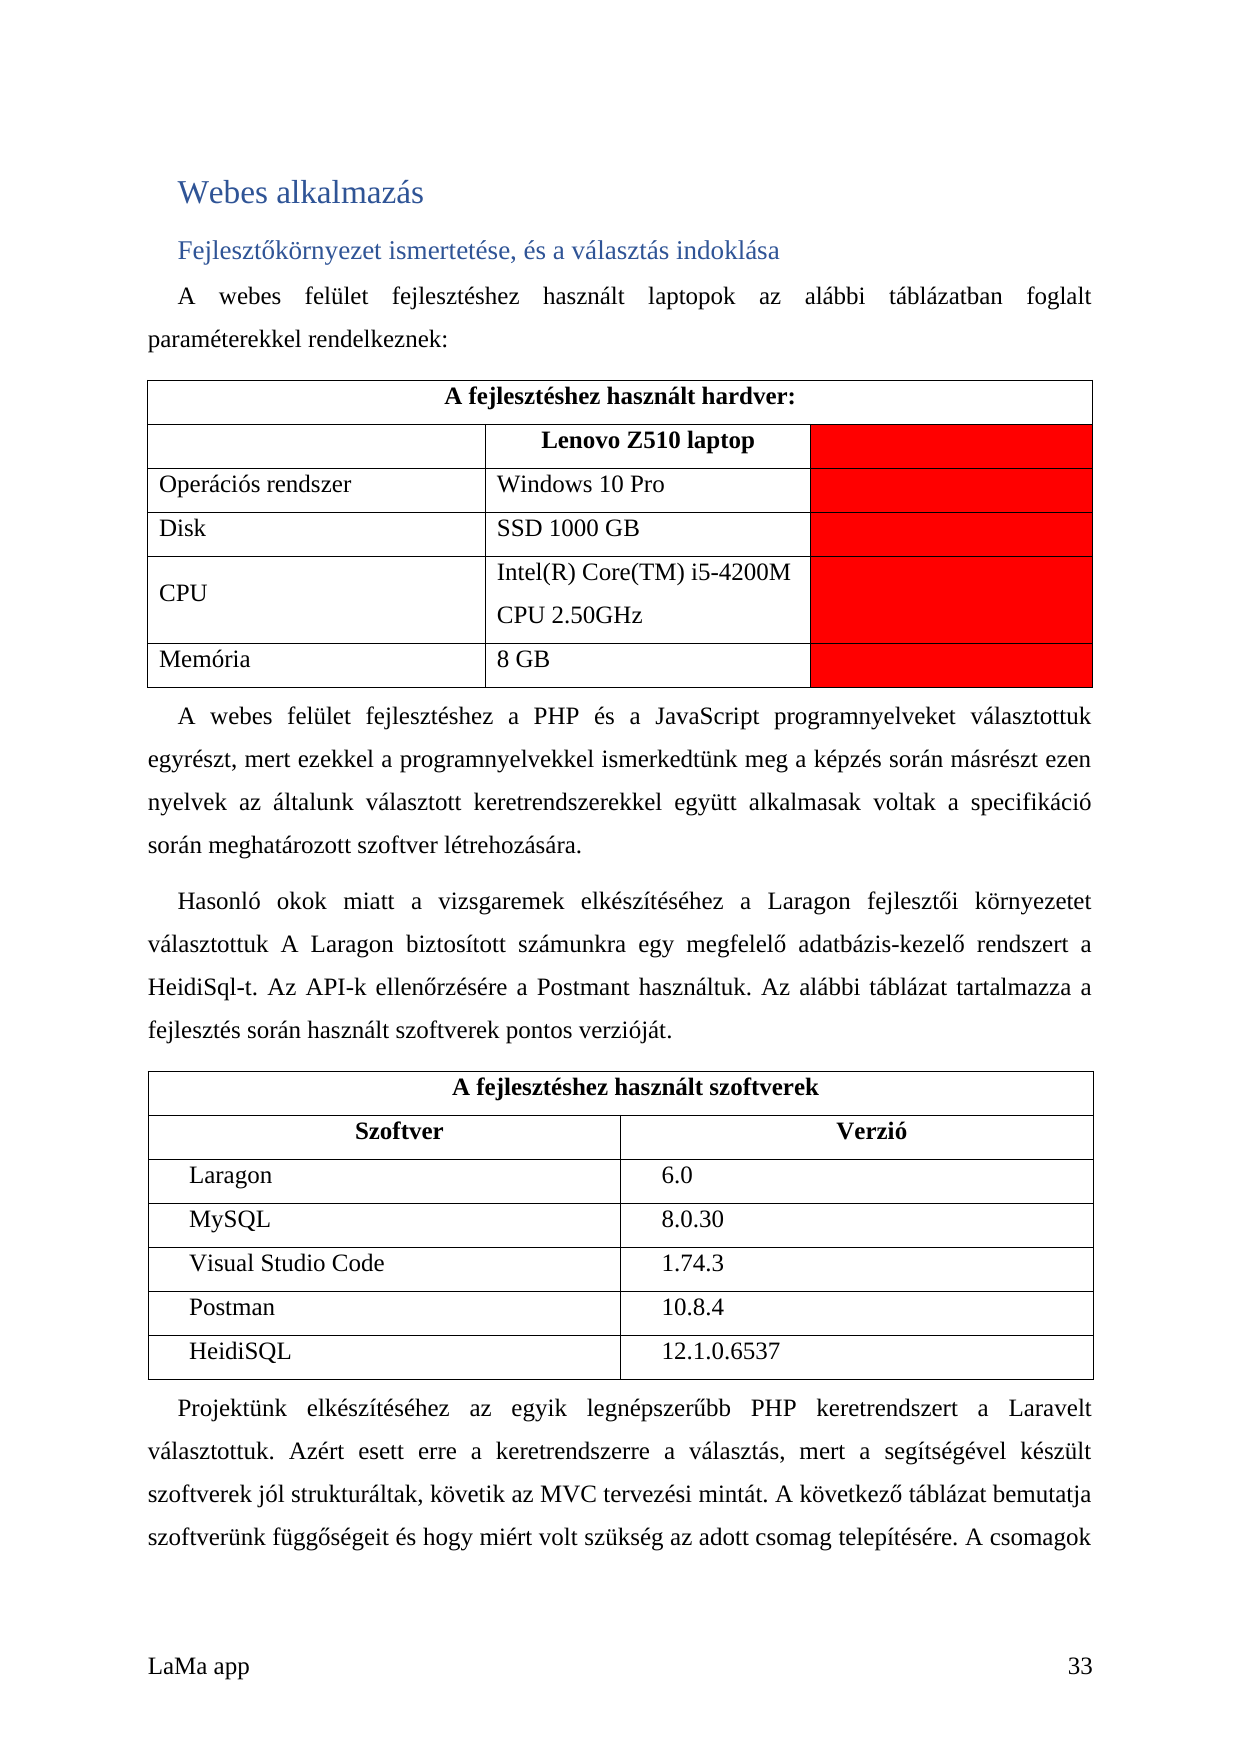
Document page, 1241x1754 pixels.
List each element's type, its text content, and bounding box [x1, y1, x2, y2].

subtitle Fejlesztőkörnyezet ismertetése, és a választás indoklása [148, 234, 1093, 265]
text A webes felület fejlesztéshez a PHP és a JavaScript programnyelveket választottuk egyrészt, mert ezekkel a programnyelvekkel ismerkedtünk meg a képzés során másrészt ezen nyelvek az általunk választott keretrendszerekkel együtt alkalmasak voltak a specifikáció során meghatározott szoftver létrehozására. [148, 701, 1093, 859]
text A webes felület fejlesztéshez használt laptopok az alábbi táblázatban foglalt paraméterekkel rendelkeznek: [148, 281, 1093, 353]
table_cell Verzió [621, 1116, 1093, 1159]
table_header A fejlesztéshez használt hardver: [148, 381, 1092, 424]
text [148, 1393, 1093, 1551]
table_cell HeidiSQL [149, 1336, 620, 1379]
table_cell 8 GB [486, 644, 810, 687]
table_cell 1.74.3 [621, 1248, 1093, 1291]
table_cell [811, 557, 1092, 643]
table_cell Windows 10 Pro [486, 469, 810, 512]
table_header A fejlesztéshez használt szoftverek [149, 1072, 1093, 1115]
table_cell Postman [149, 1292, 620, 1335]
table_cell Laragon [149, 1160, 620, 1203]
table_cell 10.8.4 [621, 1292, 1093, 1335]
table_cell 8.0.30 [621, 1204, 1093, 1247]
table_cell [811, 425, 1092, 468]
table_cell [811, 644, 1092, 687]
table_cell Visual Studio Code [149, 1248, 620, 1291]
table_cell MySQL [149, 1204, 620, 1247]
table_cell Disk [148, 513, 485, 556]
table_cell [148, 425, 485, 468]
table_cell [811, 469, 1092, 512]
text Hasonló okok miatt a vizsgaremek elkészítéséhez a Laragon fejlesztői környezetet választottuk A Laragon biztosított számunkra egy megfelelő adatbázis-kezelő rendszert a HeidiSql-t. Az API-k ellenőrzésére a Postmant használtuk. Az alábbi táblázat tartalmazza a fejlesztés során használt szoftverek pontos verzióját. [148, 886, 1093, 1044]
table_cell CPU [148, 557, 485, 643]
table_cell 6.0 [621, 1160, 1093, 1203]
table_cell SSD 1000 GB [486, 513, 810, 556]
table_cell Operációs rendszer [148, 469, 485, 512]
table_cell [811, 513, 1092, 556]
table_cell Szoftver [149, 1116, 620, 1159]
table_cell Intel(R) Core(TM) i5-4200M CPU 2.50GHz [486, 557, 810, 643]
table_cell Lenovo Z510 laptop [486, 425, 810, 468]
subtitle Webes alkalmazás [148, 173, 1093, 211]
table_cell 12.1.0.6537 [621, 1336, 1093, 1379]
table_cell Memória [148, 644, 485, 687]
